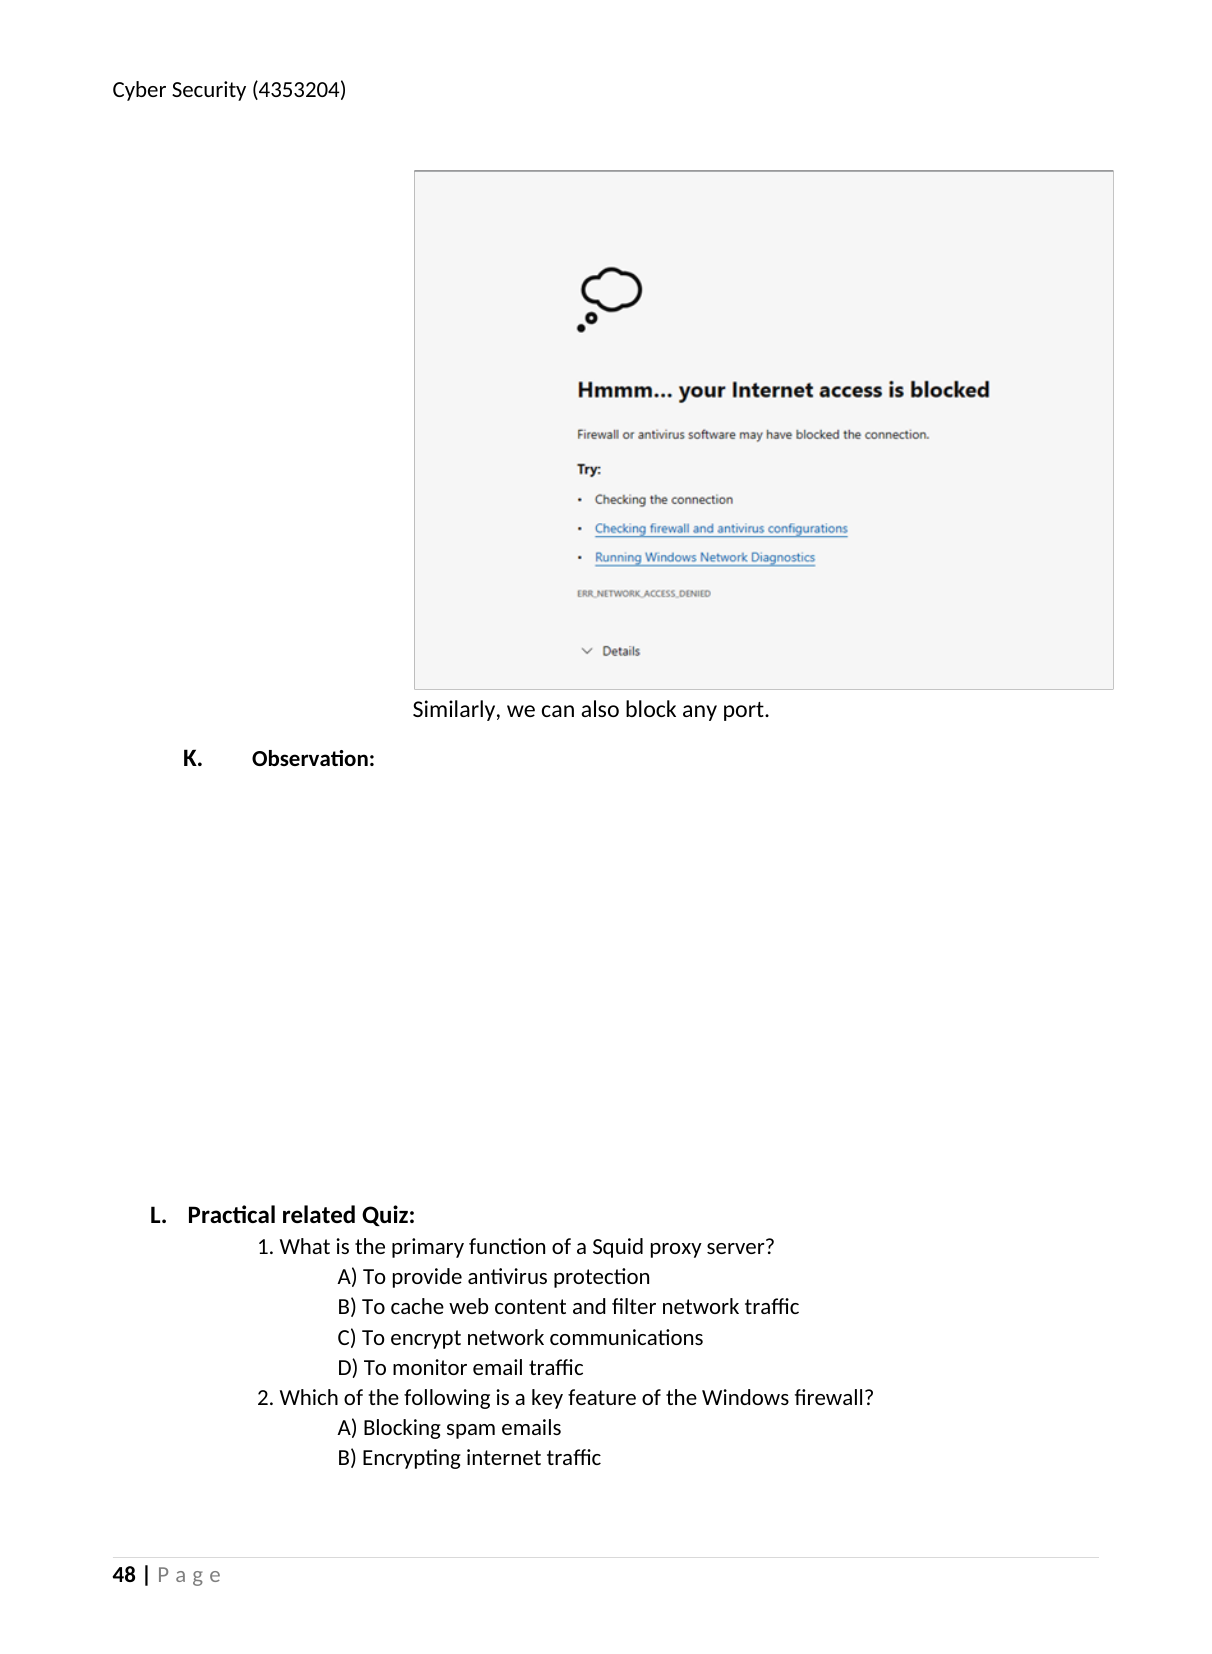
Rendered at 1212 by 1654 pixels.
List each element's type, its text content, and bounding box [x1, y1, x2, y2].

picture [412, 168, 1115, 692]
text B) Encrypting internet traffic [337, 1443, 1099, 1471]
list Similarly, we can also block any port. [412, 694, 1099, 723]
text D) To monitor email traffic [337, 1353, 1099, 1381]
text A) To provide antivirus protection [337, 1262, 1099, 1290]
list Practical related Quiz: [150, 1199, 1099, 1229]
text 1. What is the primary function of a Squid proxy server? [257, 1232, 1099, 1260]
text 2. Which of the following is a key feature of the Windows firewall? [257, 1383, 1099, 1411]
text C) To encrypt network communications [337, 1323, 1099, 1351]
text B) To cache web content and filter network traffic [337, 1292, 1099, 1320]
text A) Blocking spam emails [337, 1413, 1099, 1441]
list Observation: [183, 742, 1099, 773]
